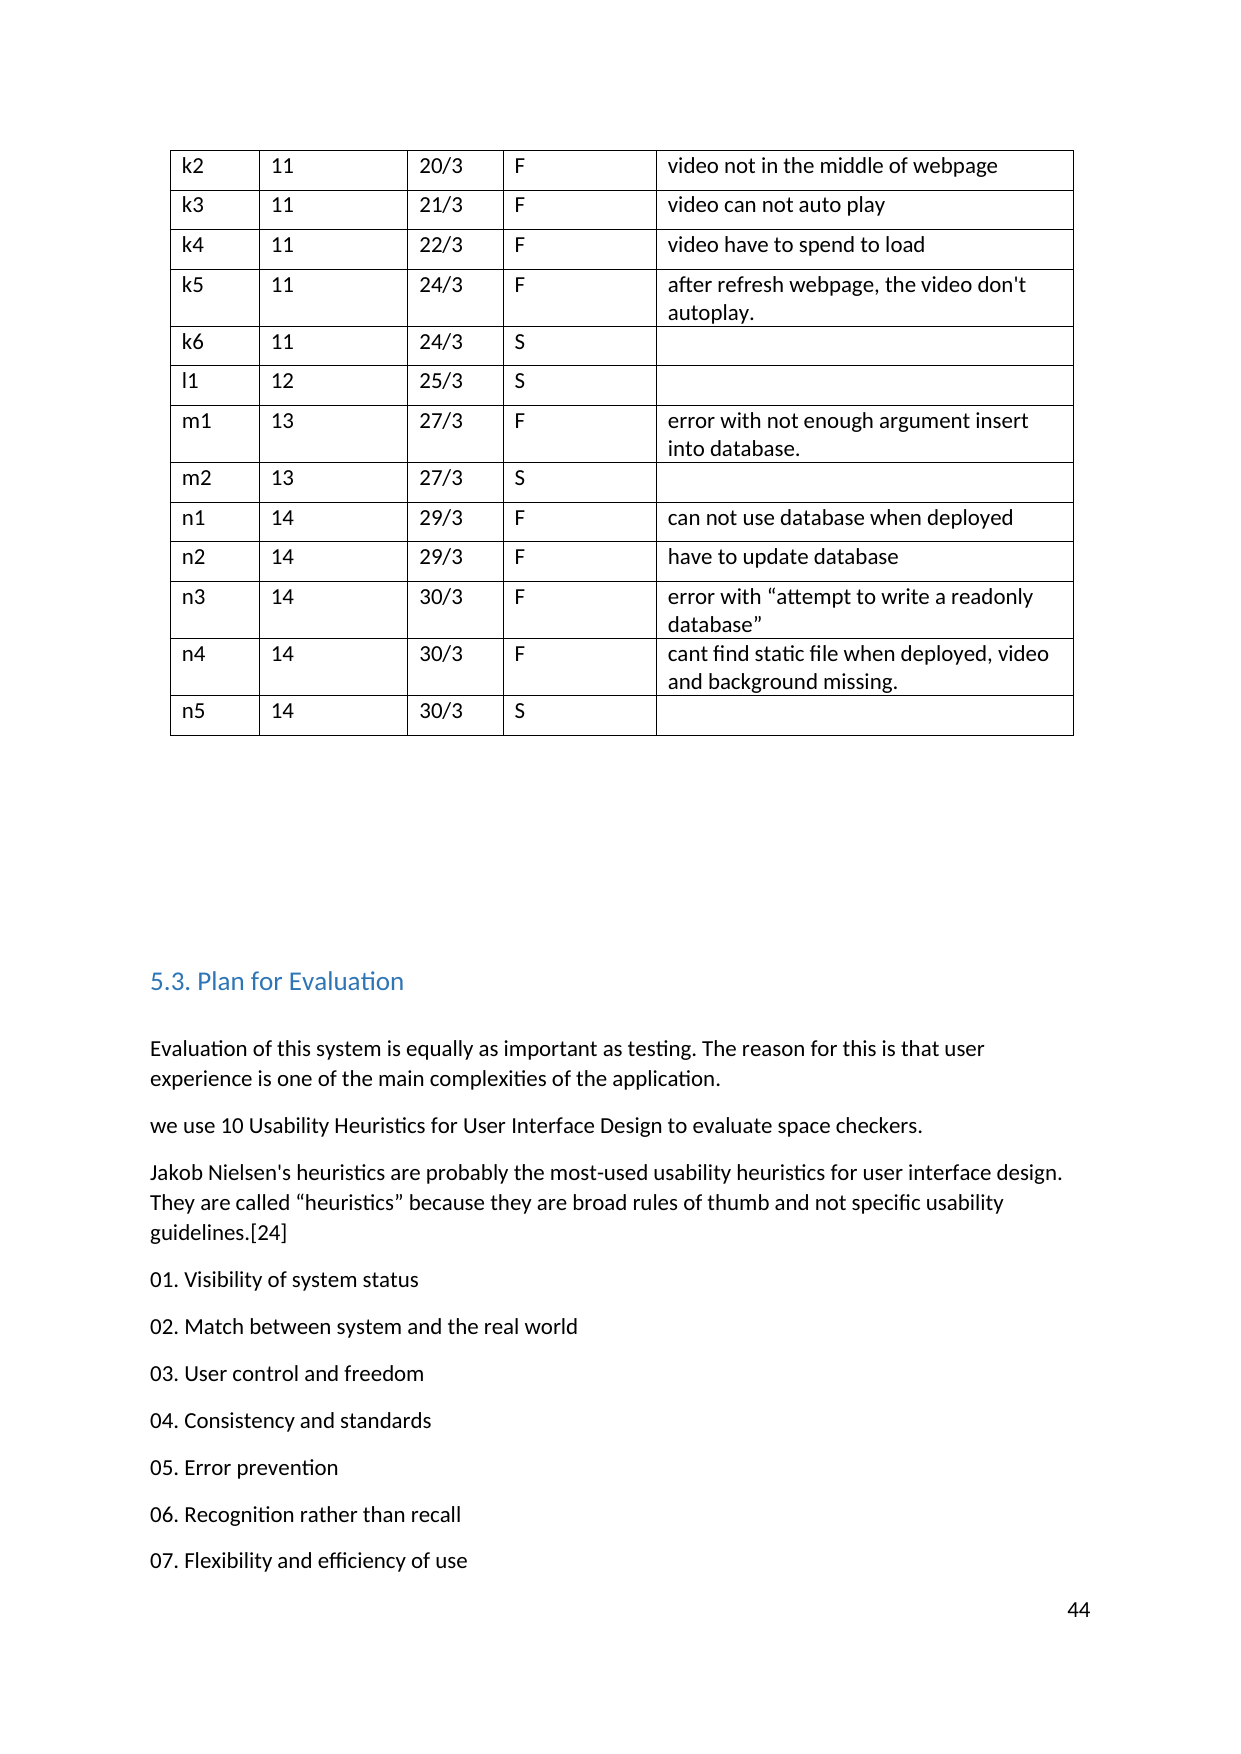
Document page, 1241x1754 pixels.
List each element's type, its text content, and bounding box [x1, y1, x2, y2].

table_cell F [504, 151, 656, 189]
table_cell 11 [260, 191, 407, 229]
text 05. Error prevention [150, 1453, 1090, 1481]
table_cell 13 [260, 406, 407, 462]
table_cell 22/3 [408, 230, 503, 269]
table_cell cant find static file when deployed, video and background missing. [657, 639, 1073, 695]
table_cell F [504, 406, 656, 462]
table_cell n3 [171, 582, 259, 638]
table_cell 12 [260, 366, 407, 405]
table_cell 14 [260, 503, 407, 541]
table_cell after refresh webpage, the video don't autoplay. [657, 270, 1073, 326]
text 07. Flexibility and efficiency of use [150, 1547, 1090, 1574]
text 04. Consistency and standards [150, 1406, 1090, 1434]
table_cell 30/3 [408, 582, 503, 638]
text we use 10 Usability Heuristics for User Interface Design to evaluate space checkers. [150, 1111, 1090, 1139]
table_cell 29/3 [408, 503, 503, 541]
table_cell k6 [171, 327, 259, 365]
text 01. Visibility of system status [150, 1265, 1090, 1293]
table_cell m2 [171, 463, 259, 502]
text 02. Match between system and the real world [150, 1312, 1090, 1340]
table_cell l1 [171, 366, 259, 405]
text Evaluation of this system is equally as important as testing. The reason for this is that user experience is one of the main complexities of the application. [150, 1034, 1090, 1092]
table_cell [657, 463, 1073, 502]
table_cell have to update database [657, 542, 1073, 581]
table_cell k2 [171, 151, 259, 189]
table_cell F [504, 191, 656, 229]
table_cell F [504, 639, 656, 695]
table_cell [657, 366, 1073, 405]
table_cell 21/3 [408, 191, 503, 229]
table_cell 11 [260, 151, 407, 189]
table_cell 25/3 [408, 366, 503, 405]
table_cell F [504, 270, 656, 326]
table_cell 30/3 [408, 696, 503, 734]
table_cell 13 [260, 463, 407, 502]
table_cell 14 [260, 639, 407, 695]
table_cell 27/3 [408, 406, 503, 462]
table_cell can not use database when deployed [657, 503, 1073, 541]
table_cell k3 [171, 191, 259, 229]
table_cell 30/3 [408, 639, 503, 695]
table_cell S [504, 696, 656, 734]
table_cell F [504, 230, 656, 269]
table_cell [657, 327, 1073, 365]
table_cell video have to spend to load [657, 230, 1073, 269]
table_cell m1 [171, 406, 259, 462]
table_cell n2 [171, 542, 259, 581]
table_cell 14 [260, 582, 407, 638]
text 03. User control and freedom [150, 1359, 1090, 1387]
table_cell error with not enough argument insert into database. [657, 406, 1073, 462]
table_cell k4 [171, 230, 259, 269]
table_cell [657, 696, 1073, 734]
table_cell n1 [171, 503, 259, 541]
table_cell S [504, 366, 656, 405]
table_cell n4 [171, 639, 259, 695]
table_cell S [504, 327, 656, 365]
table_cell n5 [171, 696, 259, 734]
table_cell 11 [260, 327, 407, 365]
table_cell 14 [260, 696, 407, 734]
table_cell F [504, 582, 656, 638]
text 06. Recognition rather than recall [150, 1500, 1090, 1528]
table_cell error with “attempt to write a readonly database” [657, 582, 1073, 638]
table_cell 24/3 [408, 327, 503, 365]
table_cell S [504, 463, 656, 502]
table_cell 20/3 [408, 151, 503, 189]
table_cell video not in the middle of webpage [657, 151, 1073, 189]
table_cell F [504, 503, 656, 541]
table_cell k5 [171, 270, 259, 326]
table_cell F [504, 542, 656, 581]
table_cell 24/3 [408, 270, 503, 326]
table_cell 14 [260, 542, 407, 581]
subtitle 5.3. Plan for Evaluation [150, 964, 1090, 997]
table_cell 27/3 [408, 463, 503, 502]
table_cell video can not auto play [657, 191, 1073, 229]
table_cell 29/3 [408, 542, 503, 581]
table_cell 11 [260, 230, 407, 269]
table_cell 11 [260, 270, 407, 326]
text Jakob Nielsen's heuristics are probably the most-used usability heuristics for user interface design. They are called “heuristics” because they are broad rules of thumb and not specific usability guidelines.[24] [150, 1158, 1090, 1246]
